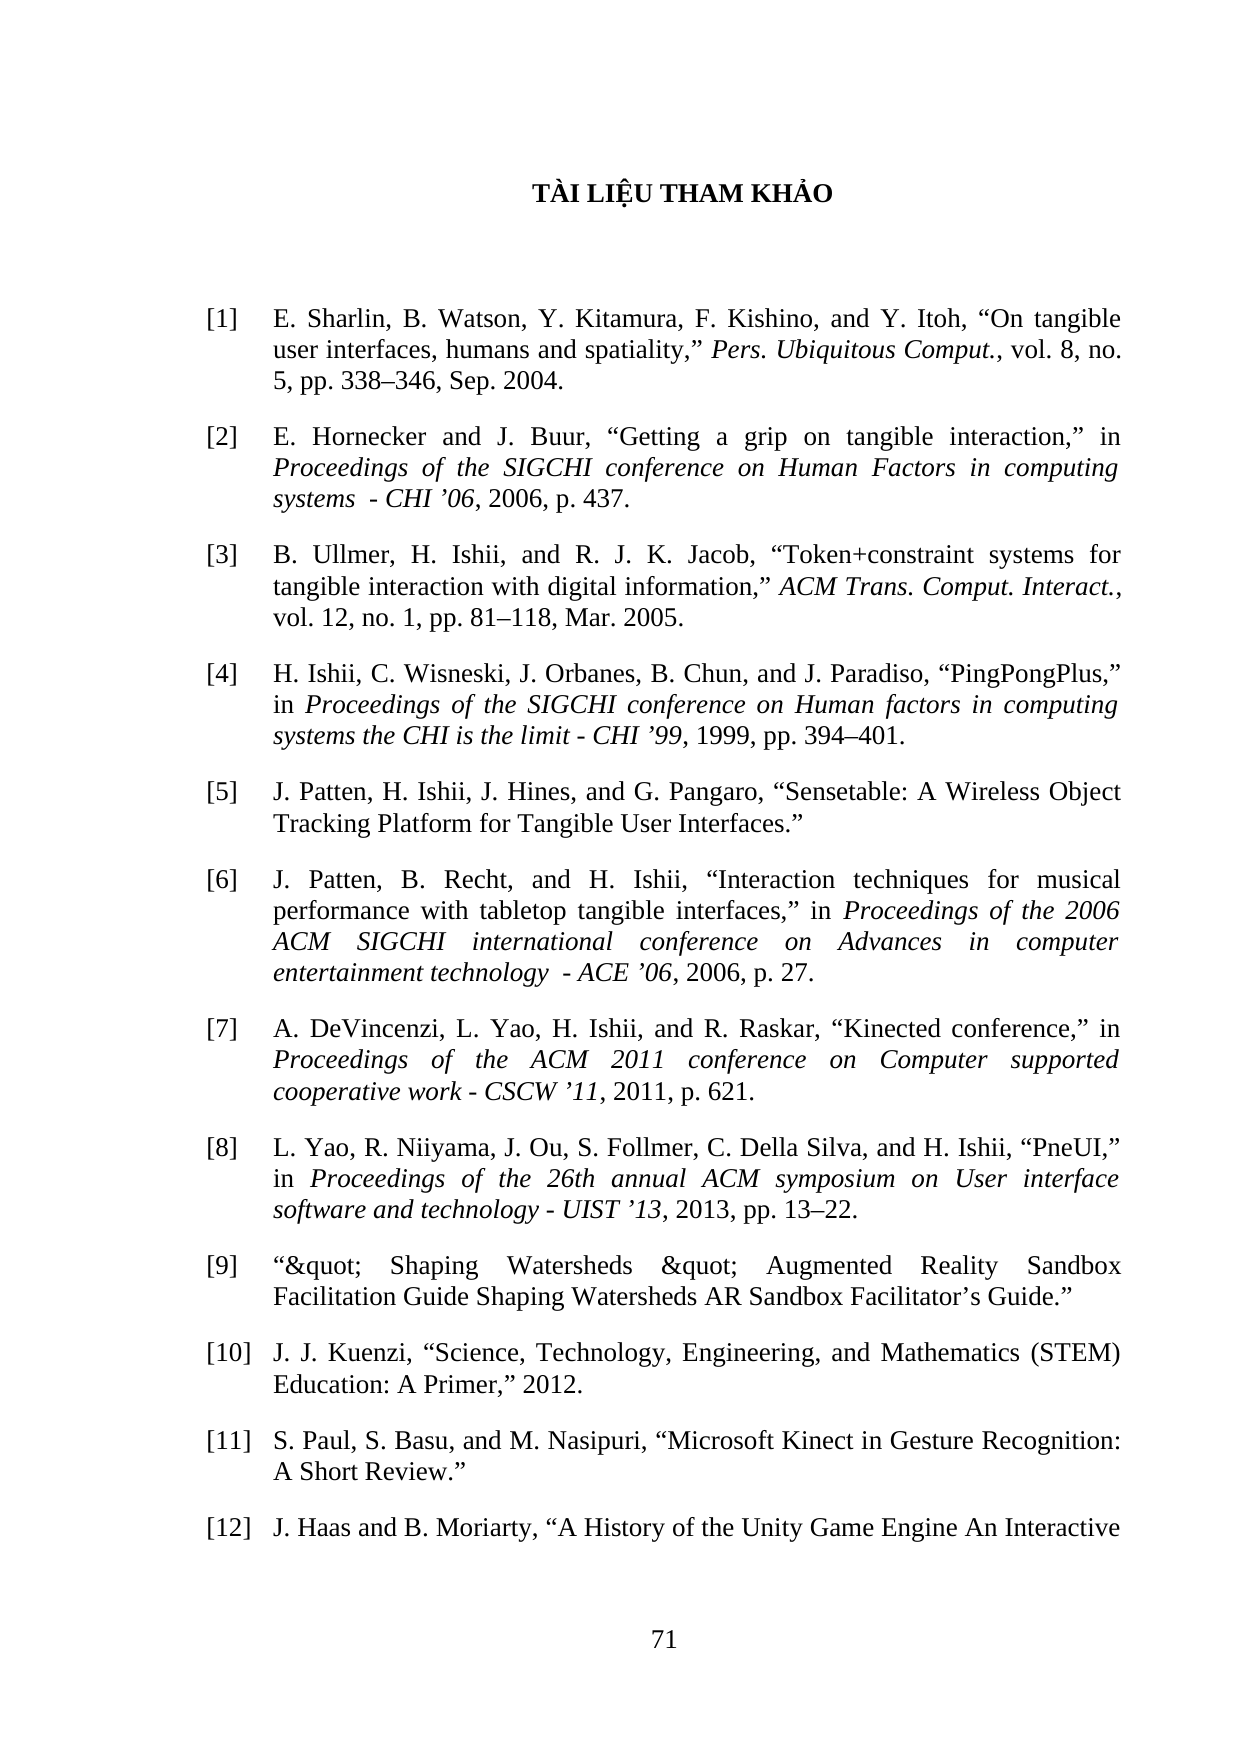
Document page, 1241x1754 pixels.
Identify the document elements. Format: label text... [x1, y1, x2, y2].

text [1] E. Sharlin, B. Watson, Y. Kitamura, F. Kishino, and Y. Itoh, “On tangible user interfaces, humans and spatiality,” Pers. Ubiquitous Comput., vol. 8, no. 5, pp. 338–346, Sep. 2004. [206, 302, 1122, 395]
text [10] J. J. Kuenzi, “Science, Technology, Engineering, and Mathematics (STEM) Education: A Primer,” 2012. [206, 1337, 1122, 1399]
text [4] H. Ishii, C. Wisneski, J. Orbanes, B. Chun, and J. Paradiso, “PingPongPlus,” in Proceedings of the SIGCHI conference on Human factors in computing systems the CHI is the limit - CHI ’99, 1999, pp. 394–401. [206, 657, 1122, 751]
text [2] E. Hornecker and J. Buur, “Getting a grip on tangible interaction,” in Proceedings of the SIGCHI conference on Human Factors in computing systems - CHI ’06, 2006, p. 437. [206, 420, 1122, 514]
text [6] J. Patten, B. Recht, and H. Ishii, “Interaction techniques for musical performance with tabletop tangible interfaces,” in Proceedings of the 2006 ACM SIGCHI international conference on Advances in computer entertainment technology - ACE ’06, 2006, p. 27. [206, 863, 1122, 987]
title TÀI LIỆU THAM KHẢO [206, 177, 1122, 208]
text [206, 1511, 1122, 1542]
text [5] J. Patten, H. Ishii, J. Hines, and G. Pangaro, “Sensetable: A Wireless Object Tracking Platform for Tangible User Interfaces.” [206, 776, 1122, 838]
text [3] B. Ullmer, H. Ishii, and R. J. K. Jacob, “Token+constraint systems for tangible interaction with digital information,” ACM Trans. Comput. Interact., vol. 12, no. 1, pp. 81–118, Mar. 2005. [206, 539, 1122, 632]
text [8] L. Yao, R. Niiyama, J. Ou, S. Follmer, C. Della Silva, and H. Ishii, “PneUI,” in Proceedings of the 26th annual ACM symposium on User interface software and technology - UIST ’13, 2013, pp. 13–22. [206, 1131, 1122, 1224]
text [11] S. Paul, S. Basu, and M. Nasipuri, “Microsoft Kinect in Gesture Recognition: A Short Review.” [206, 1424, 1122, 1486]
text [7] A. DeVincenzi, L. Yao, H. Ishii, and R. Raskar, “Kinected conference,” in Proceedings of the ACM 2011 conference on Computer supported cooperative work - CSCW ’11, 2011, p. 621. [206, 1012, 1122, 1106]
text [9] “&quot; Shaping Watersheds &quot; Augmented Reality Sandbox Facilitation Guide Shaping Watersheds AR Sandbox Facilitator’s Guide.” [206, 1249, 1122, 1312]
